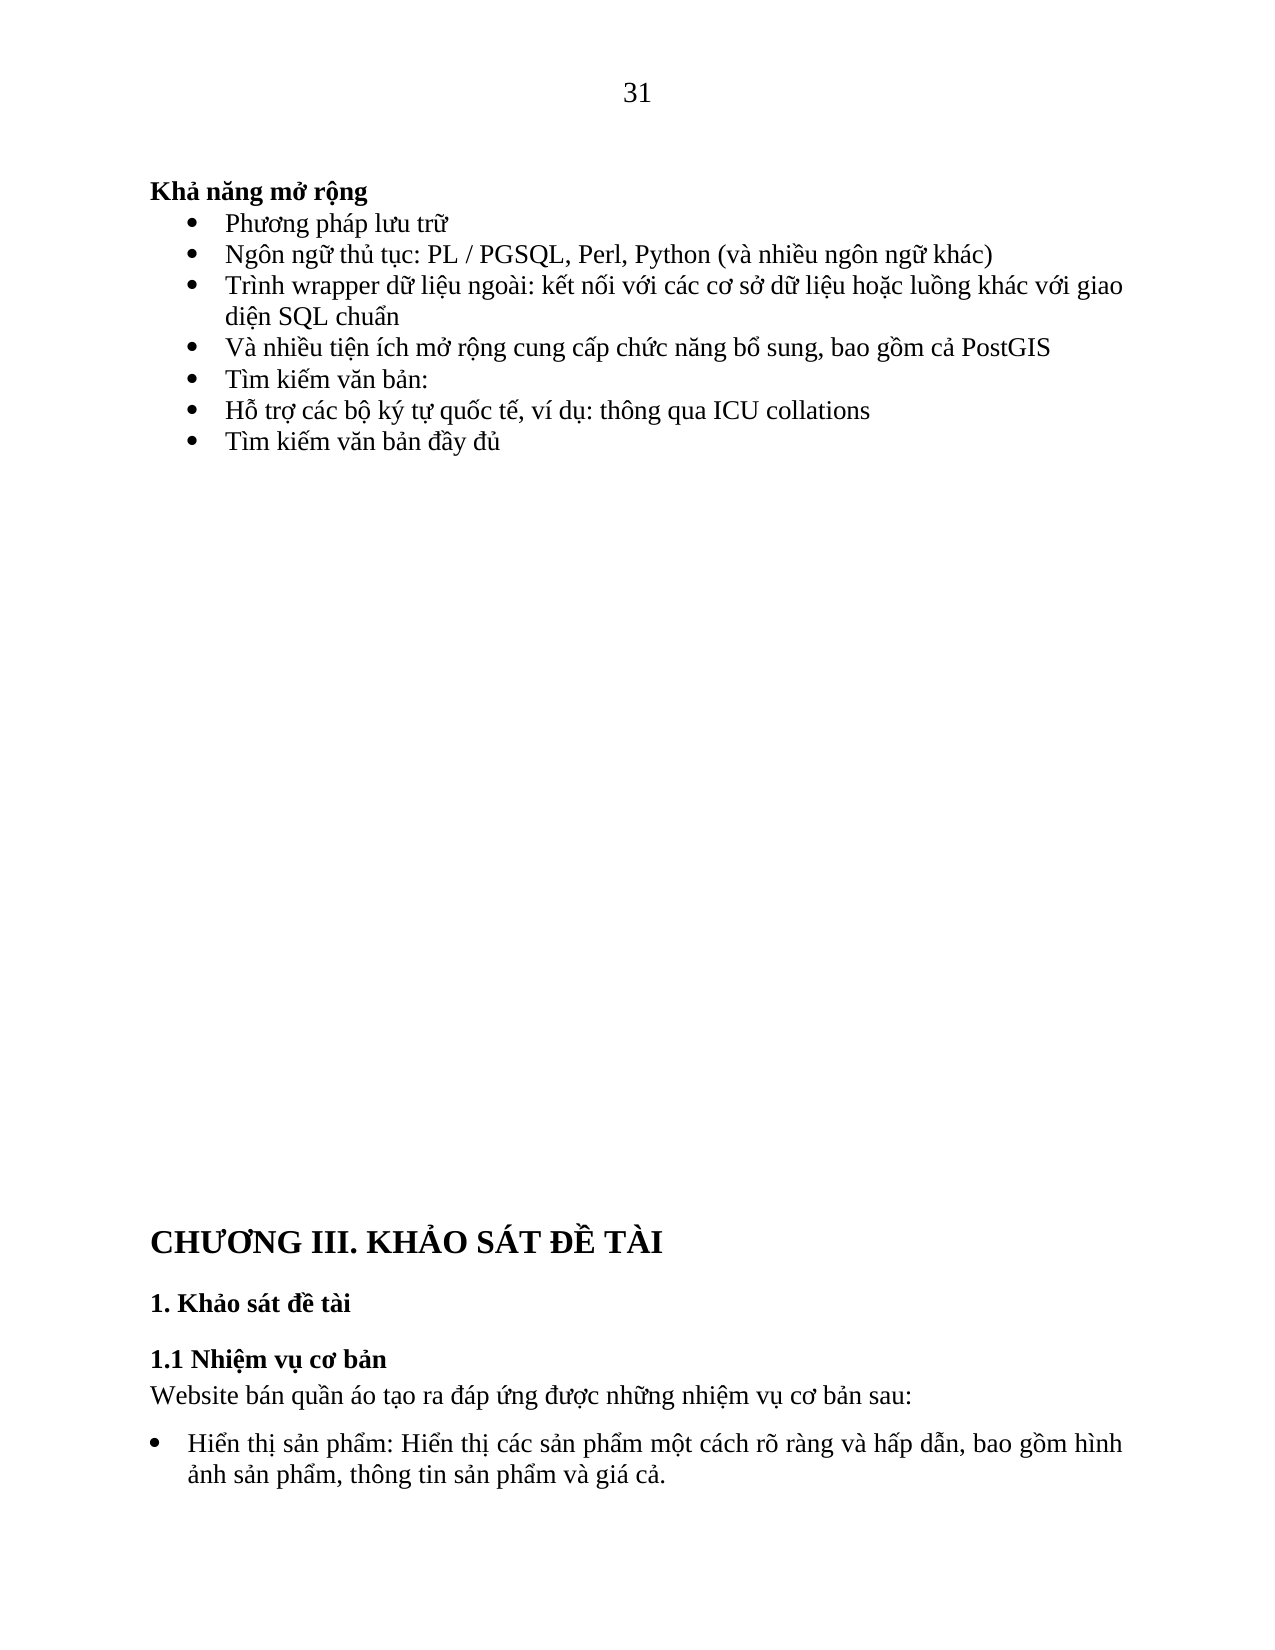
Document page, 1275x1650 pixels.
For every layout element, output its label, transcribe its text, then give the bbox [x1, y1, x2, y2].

list Trình wrapper dữ liệu ngoài: kết nối với các cơ sở dữ liệu hoặc luồng khác với giao diện SQL chuẩn [187, 269, 1125, 332]
list Hiển thị sản phẩm: Hiển thị các sản phẩm một cách rõ ràng và hấp dẫn, bao gồm hình ảnh sản phẩm, thông tin sản phẩm và giá cả. [150, 1427, 1125, 1490]
list Tìm kiếm văn bản: [187, 363, 1125, 394]
text Khả năng mở rộng [150, 176, 1125, 207]
subtitle CHƯƠNG III. KHẢO SÁT ĐỀ TÀI [150, 1222, 1125, 1260]
text Website bán quần áo tạo ra đáp ứng được những nhiệm vụ cơ bản sau: [150, 1379, 1125, 1410]
list Hỗ trợ các bộ ký tự quốc tế, ví dụ: thông qua ICU collations [187, 394, 1125, 425]
subtitle 1.1 Nhiệm vụ cơ bản [150, 1343, 1125, 1374]
list Phương pháp lưu trữ [187, 207, 1125, 238]
list Tìm kiếm văn bản đầy đủ [187, 425, 1125, 457]
list Và nhiều tiện ích mở rộng cung cấp chức năng bổ sung, bao gồm cả PostGIS [187, 332, 1125, 363]
subtitle 1. Khảo sát đề tài [150, 1287, 1125, 1318]
list Ngôn ngữ thủ tục: PL / PGSQL, Perl, Python (và nhiều ngôn ngữ khác) [187, 238, 1125, 269]
